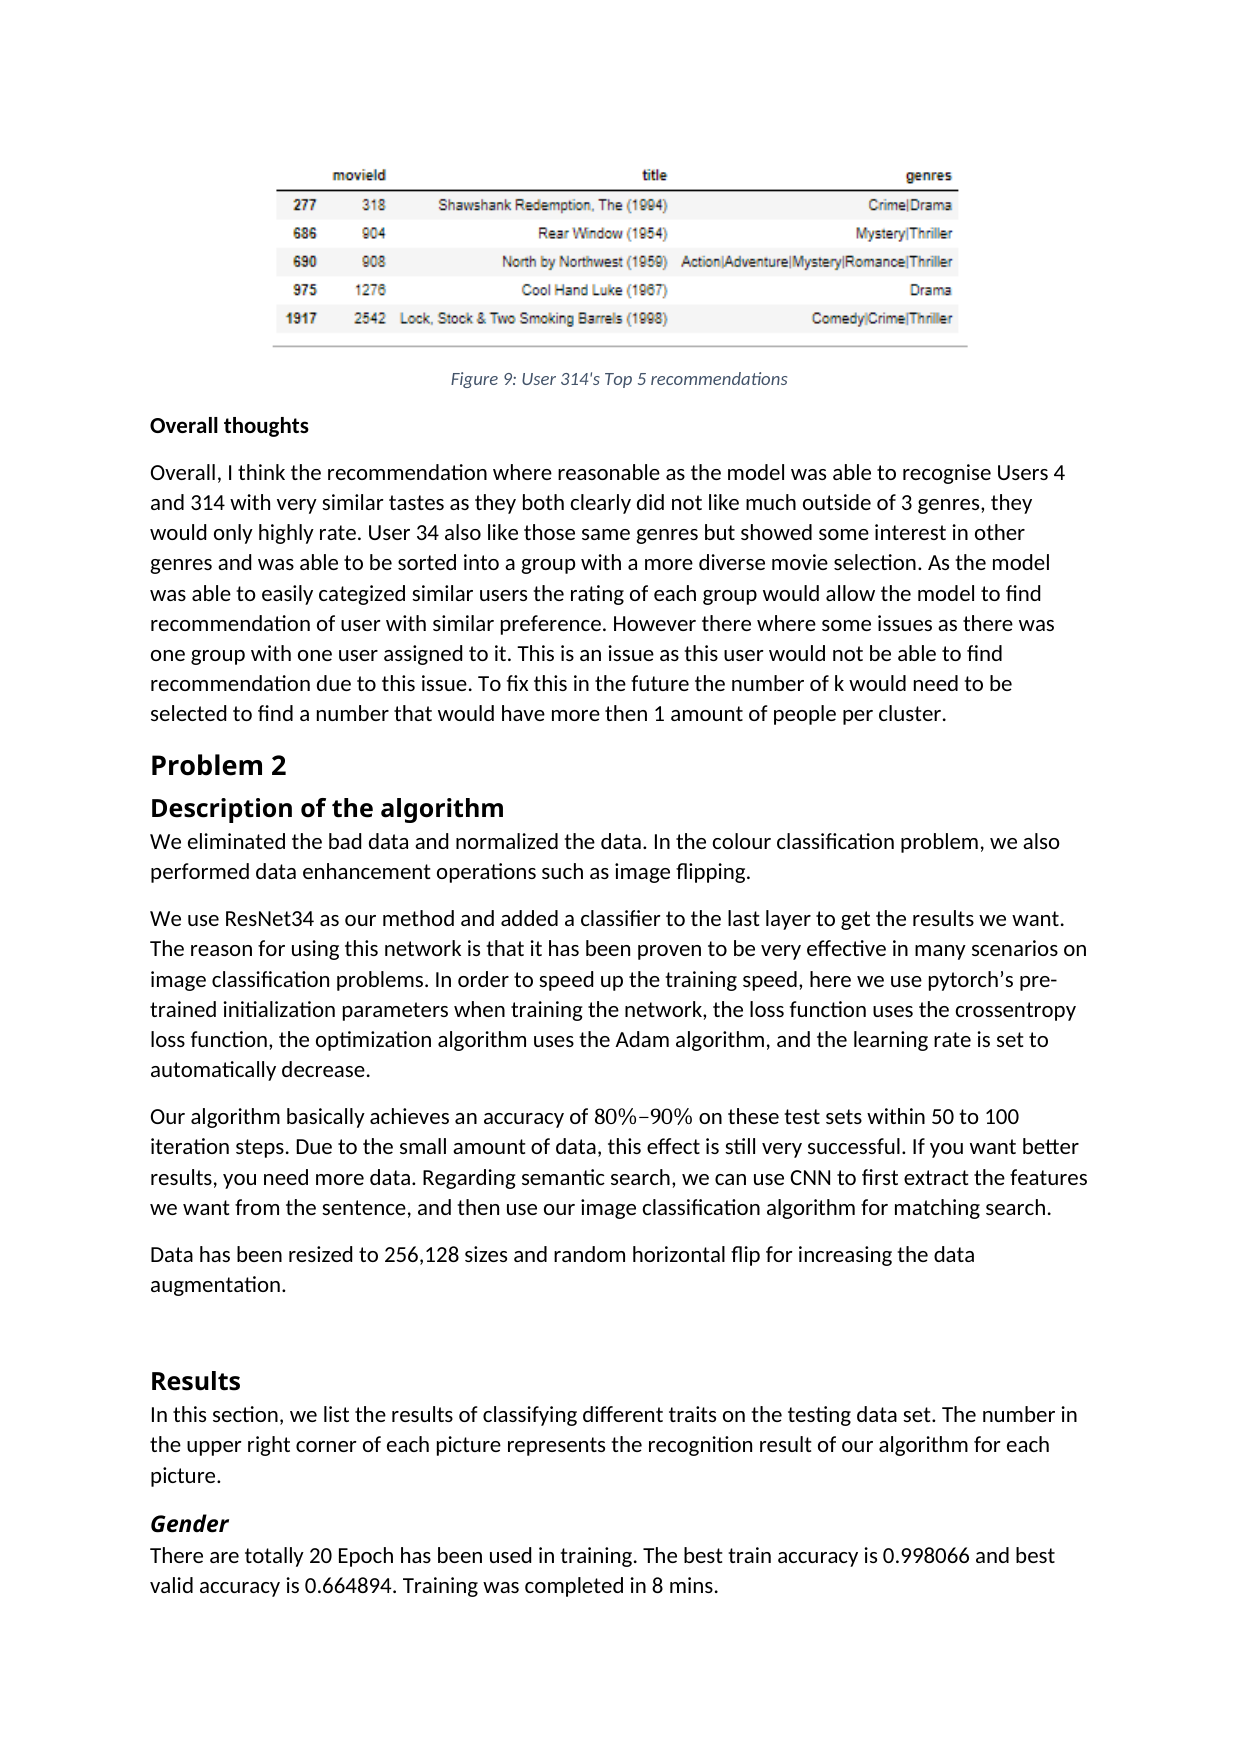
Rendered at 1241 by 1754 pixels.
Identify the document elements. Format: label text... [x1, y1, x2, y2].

text Data has been resized to 256,128 sizes and random horizontal flip for increasing the data augmentation. [150, 1240, 1090, 1298]
text In this section, we list the results of classifying different traits on the testing data set. The number in the upper right corner of each picture represents the recognition result of our algorithm for each picture. [150, 1400, 1090, 1489]
text Overall thoughts [150, 411, 1090, 439]
text We use ResNet34 as our method and added a classifier to the last layer to get the results we want. The reason for using this network is that it has been proven to be very effective in many scenarios on image classification problems. In order to speed up the training speed, here we use pytorch’s pre-trained initialization parameters when training the network, the loss function uses the crossentropy loss function, the optimization algorithm uses the Adam algorithm, and the learning rate is set to automatically decrease. [150, 904, 1090, 1083]
subtitle Results [150, 1364, 1090, 1398]
text We eliminated the bad data and normalized the data. In the colour classification problem, we also performed data enhancement operations such as image flipping. [150, 827, 1090, 885]
picture [272, 150, 968, 349]
text Figure 9: User 314's Top 5 recommendations [150, 367, 1090, 390]
text Our algorithm basically achieves an accuracy of 80%−90% on these test sets within 50 to 100 iteration steps. Due to the small amount of data, this effect is still very successful. If you want better results, you need more data. Regarding semantic search, we can use CNN to first extract the features we want from the sentence, and then use our image classification algorithm for matching search. [150, 1102, 1090, 1221]
subtitle Gender [150, 1508, 1090, 1539]
subtitle Problem 2 [150, 746, 1090, 783]
text Overall, I think the recommendation where reasonable as the model was able to recognise Users 4 and 314 with very similar tastes as they both clearly did not like much outside of 3 genres, they would only highly rate. User 34 also like those same genres but showed some interest in other genres and was able to be sorted into a group with a more diverse movie selection. As the model was able to easily categized similar users the rating of each group would allow the model to find recommendation of user with similar preference. However there where some issues as there was one group with one user assigned to it. This is an issue as this user would not be able to find recommendation due to this issue. To fix this in the future the number of k would need to be selected to find a number that would have more then 1 amount of people per cluster. [150, 458, 1090, 728]
text There are totally 20 Epoch has been used in training. The best train accuracy is 0.998066 and best valid accuracy is 0.664894. Training was completed in 8 mins. [150, 1541, 1090, 1600]
subtitle Description of the algorithm [150, 790, 1090, 824]
